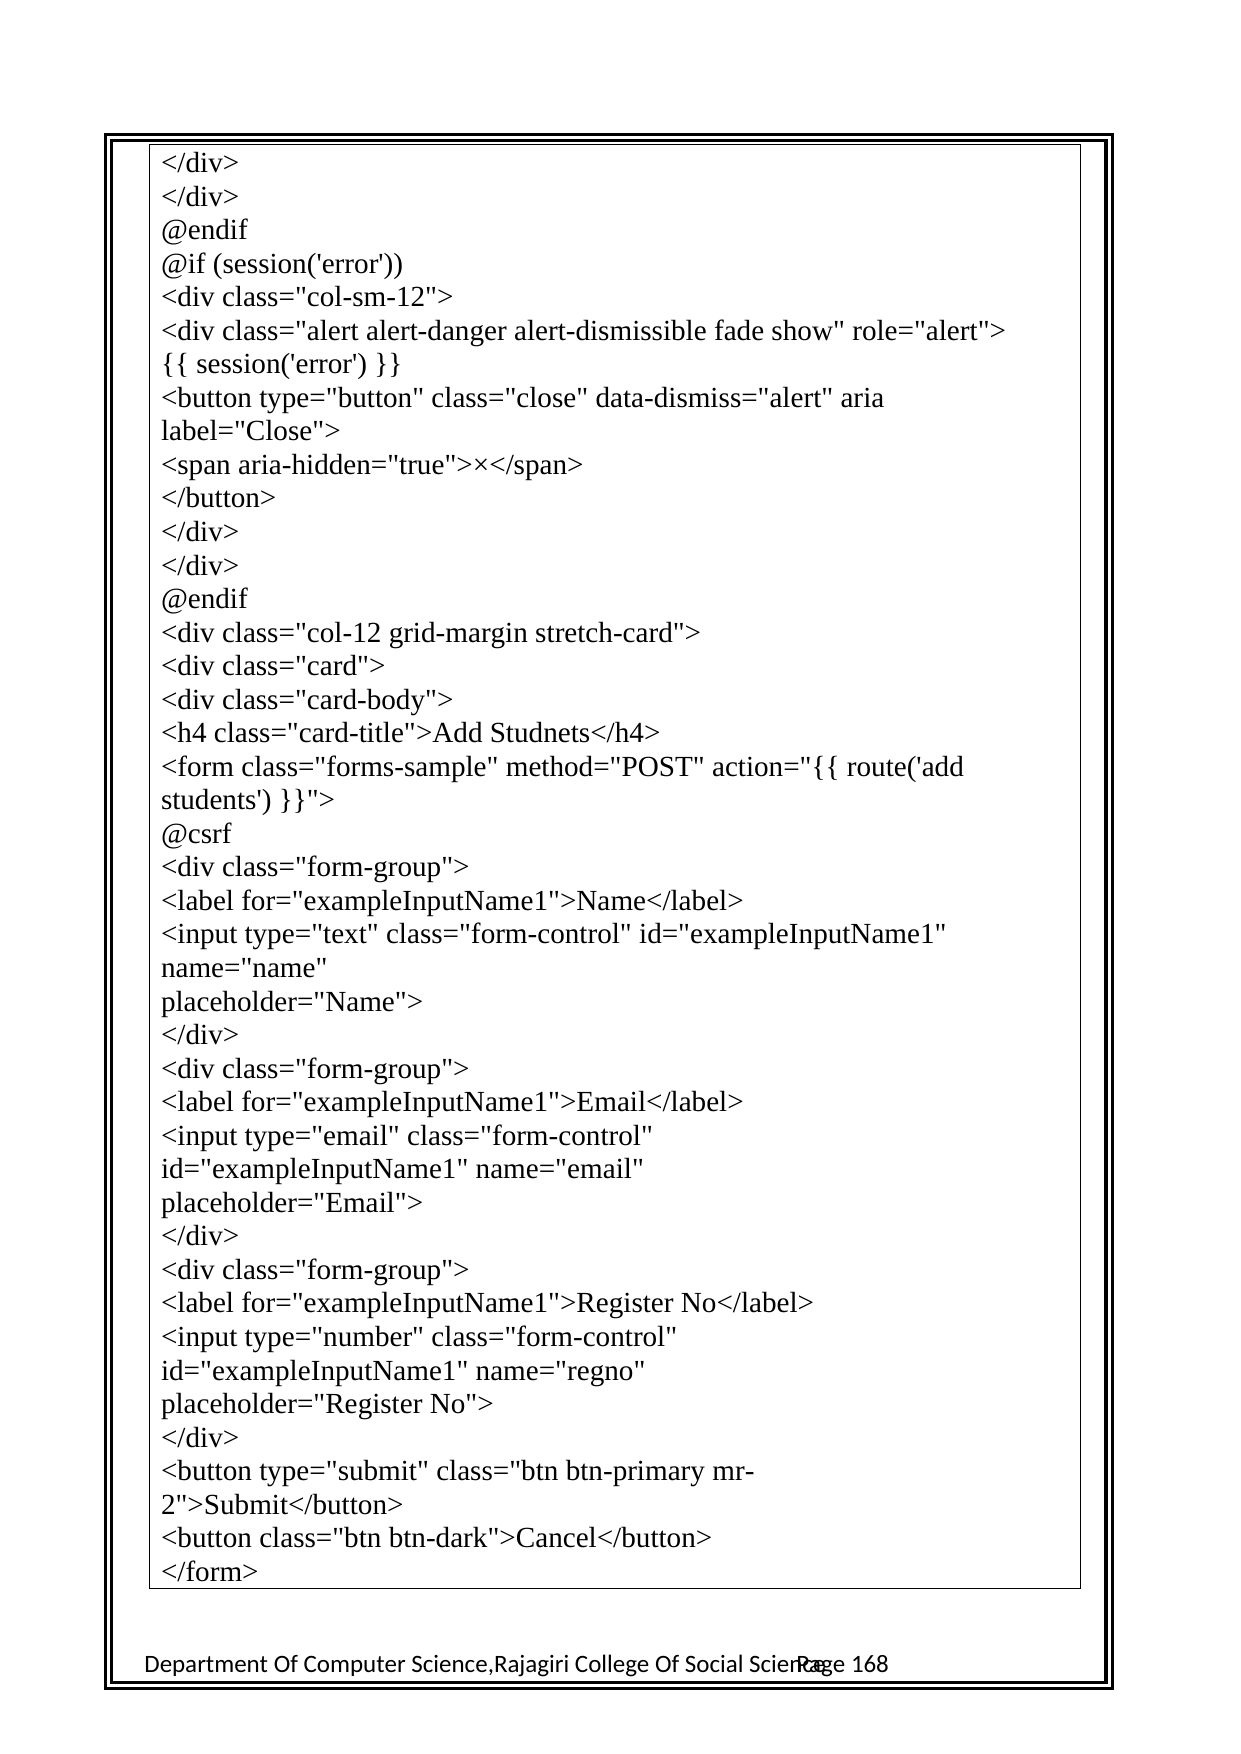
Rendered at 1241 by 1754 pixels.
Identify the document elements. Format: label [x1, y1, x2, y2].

table_header [150, 145, 1080, 1587]
